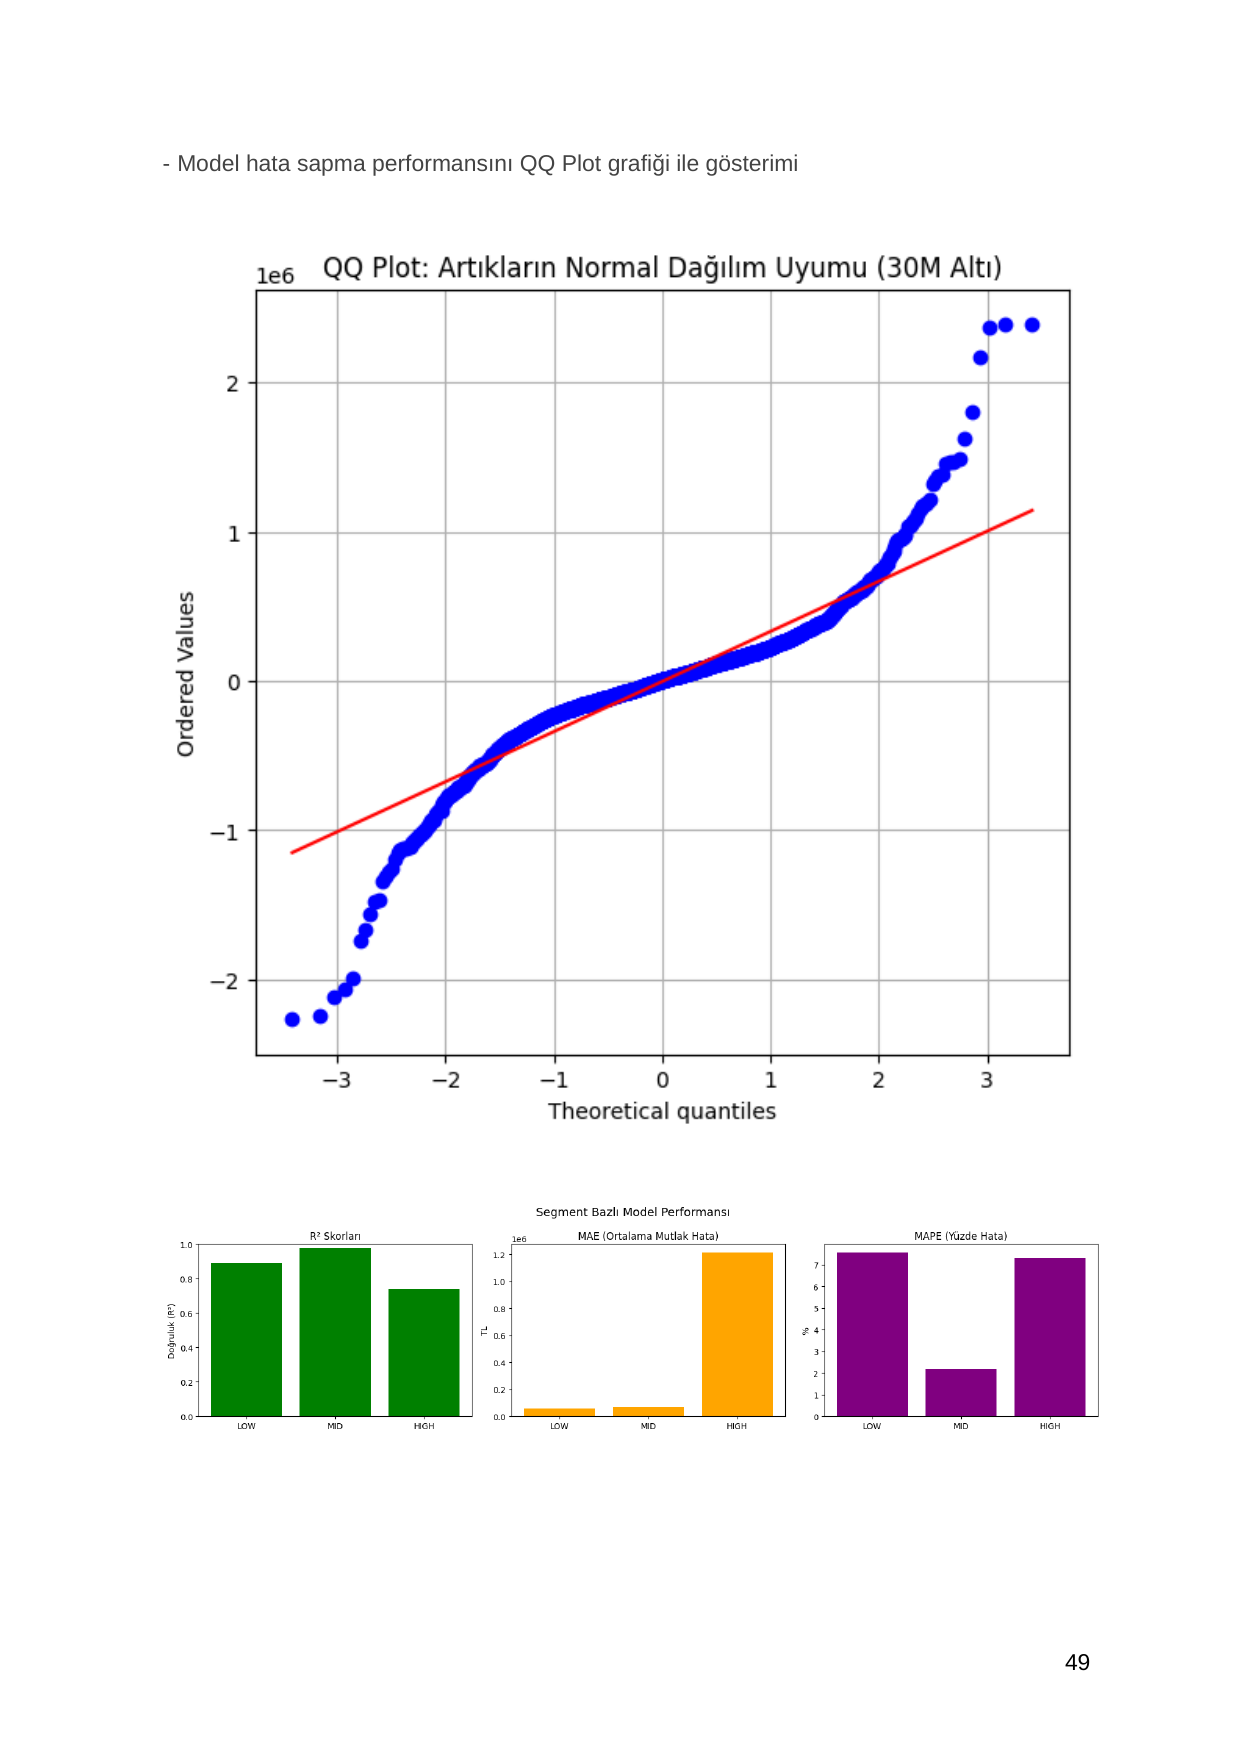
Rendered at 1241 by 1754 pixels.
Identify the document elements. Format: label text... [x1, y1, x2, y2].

list Model hata sapma performansını QQ Plot grafiği ile gösterimi [162, 150, 1090, 176]
picture [162, 1201, 1103, 1436]
picture [162, 240, 1085, 1138]
